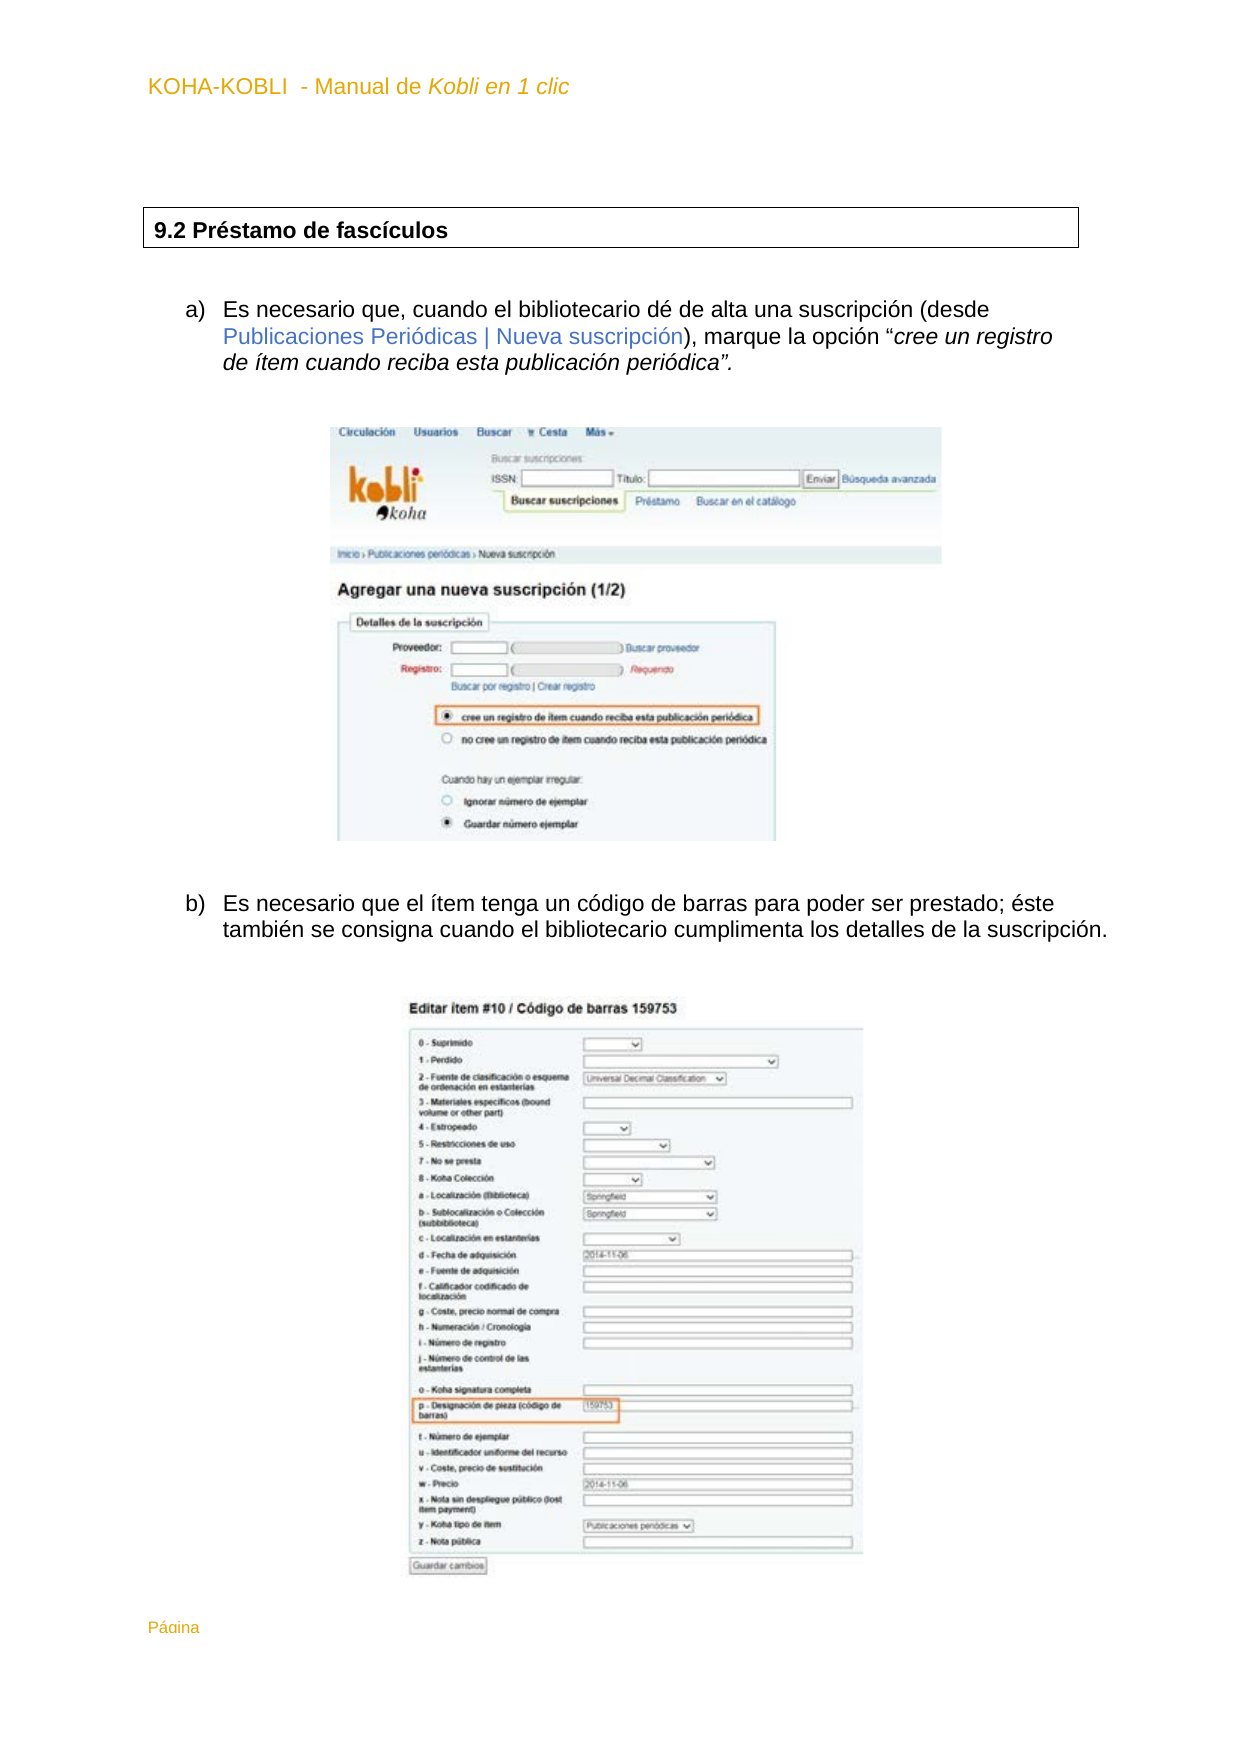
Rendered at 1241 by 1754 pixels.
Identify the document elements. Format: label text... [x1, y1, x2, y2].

list Es necesario que el ítem tenga un código de barras para poder ser prestado; éste también se consigna cuando el bibliotecario cumplimenta los detalles de la suscripción. [185, 890, 1108, 943]
picture [330, 427, 942, 841]
list Es necesario que, cuando el bibliotecario dé de alta una suscripción (desde Publicaciones Periódicas | Nueva suscripción), marque la opción “cree un registro de ítem cuando reciba esta publicación periódica”. [185, 296, 1085, 375]
picture [400, 996, 864, 1578]
